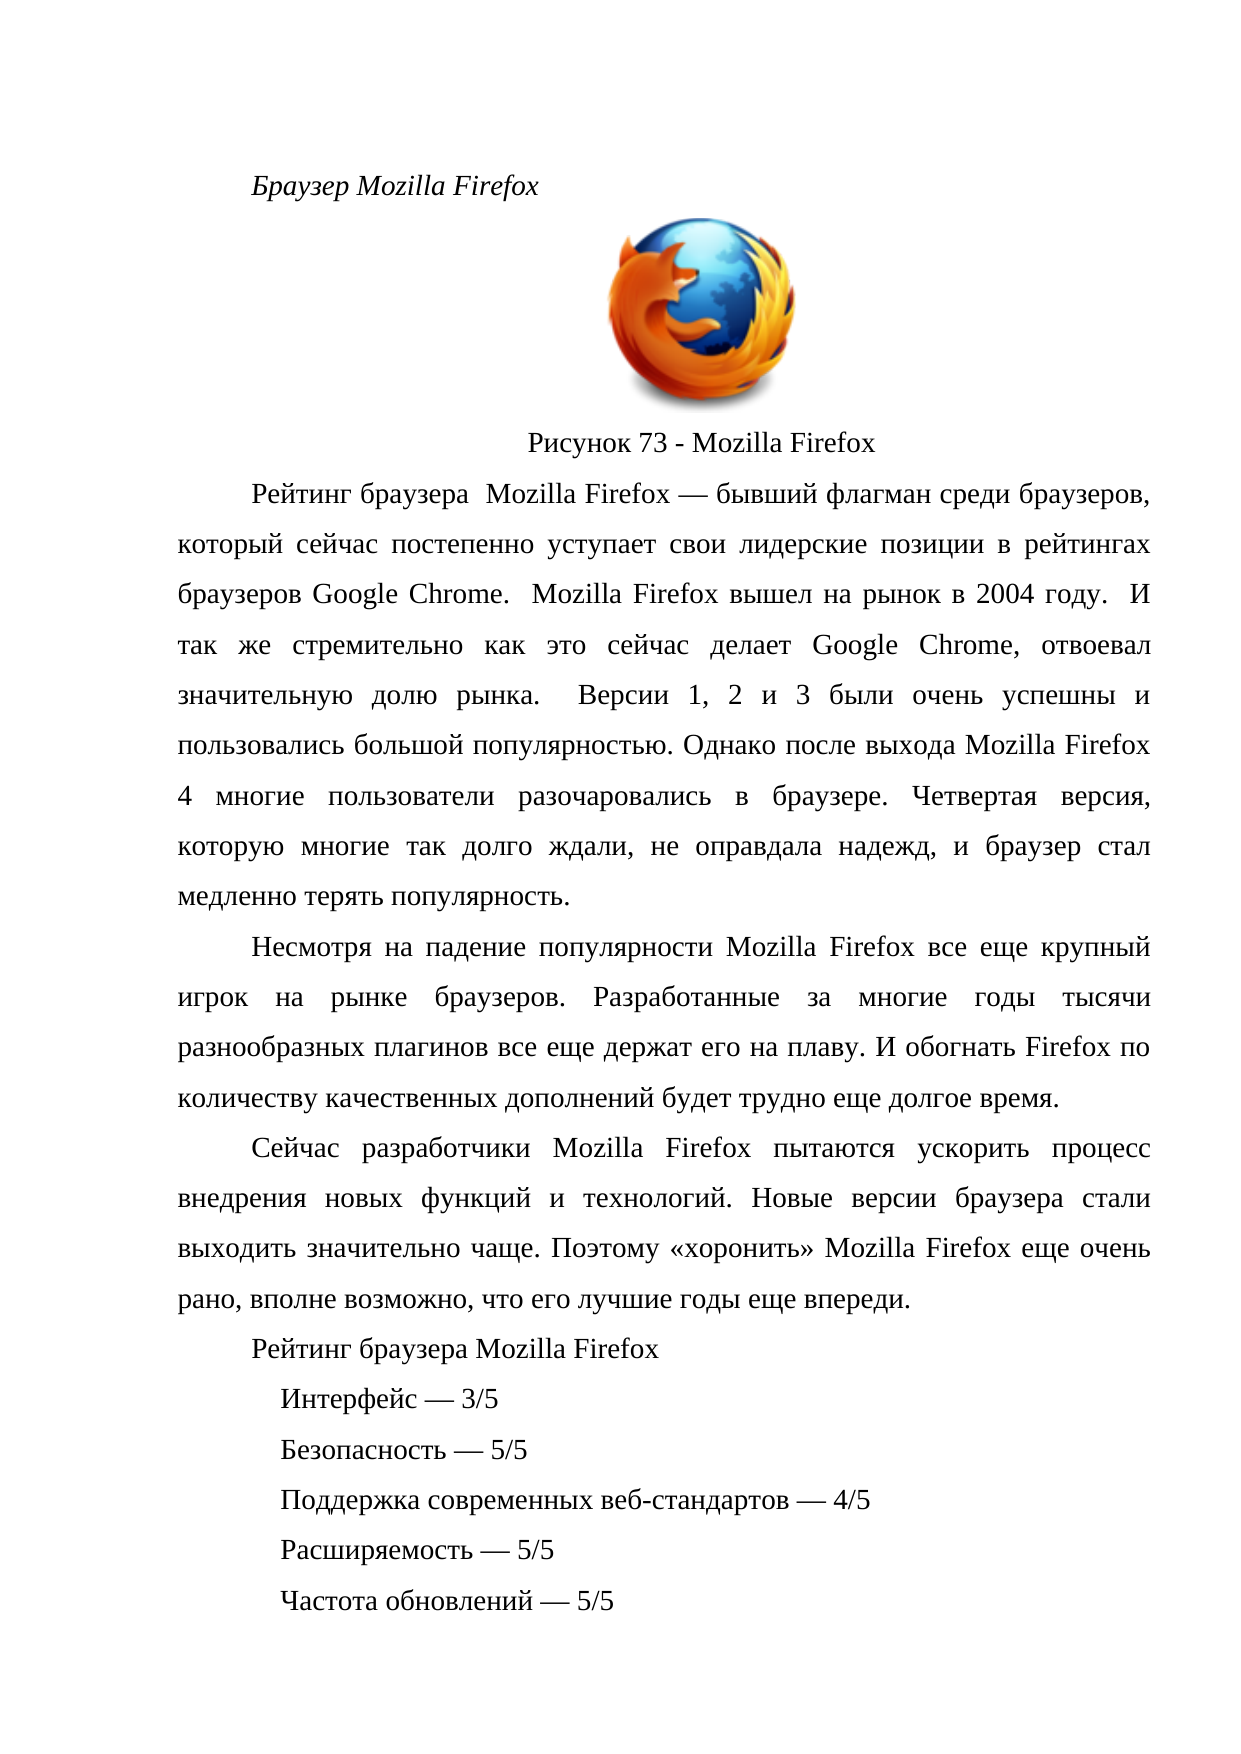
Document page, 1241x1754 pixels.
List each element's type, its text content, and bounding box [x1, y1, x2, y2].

picture [604, 218, 799, 413]
text Поддержка современных веб-стандартов — 4/5 [177, 1482, 1152, 1516]
text Безопасность — 5/5 [177, 1432, 1152, 1465]
text Браузер Mozilla Firefox [177, 168, 1152, 202]
text Несмотря на падение популярности Mozilla Firefox все еще крупный игрок на рынке браузеров. Разработанные за многие годы тысячи разнообразных плагинов все еще держат его на плаву. И обогнать Firefox по количеству качественных дополнений будет трудно еще долгое время. [177, 929, 1152, 1113]
text Интерфейс — 3/5 [177, 1382, 1152, 1415]
text Рейтинг браузера Mozilla Firefox — бывший флагман среди браузеров, который сейчас постепенно уступает свои лидерские позиции в рейтингах браузеров Google Chrome. Mozilla Firefox вышел на рынок в 2004 году. И так же стремительно как это сейчас делает Google Chrome, отвоевал значительную долю рынка. Версии 1, 2 и 3 были очень успешны и пользовались большой популярностью. Однако после выхода Mozilla Firefox 4 многие пользователи разочаровались в браузере. Четвертая версия, которую многие так долго ждали, не оправдала надежд, и браузер стал медленно терять популярность. [177, 476, 1152, 912]
text Сейчас разработчики Mozilla Firefox пытаются ускорить процесс внедрения новых функций и технологий. Новые версии браузера стали выходить значительно чаще. Поэтому «хоронить» Mozilla Firefox еще очень рано, вполне возможно, что его лучшие годы еще впереди. [177, 1130, 1152, 1314]
text Рисунок 73 - Mozilla Firefox [177, 426, 1152, 459]
text Рейтинг браузера Mozilla Firefox [177, 1331, 1152, 1365]
text Частота обновлений — 5/5 [177, 1583, 1152, 1616]
text Расширяемость — 5/5 [177, 1532, 1152, 1566]
